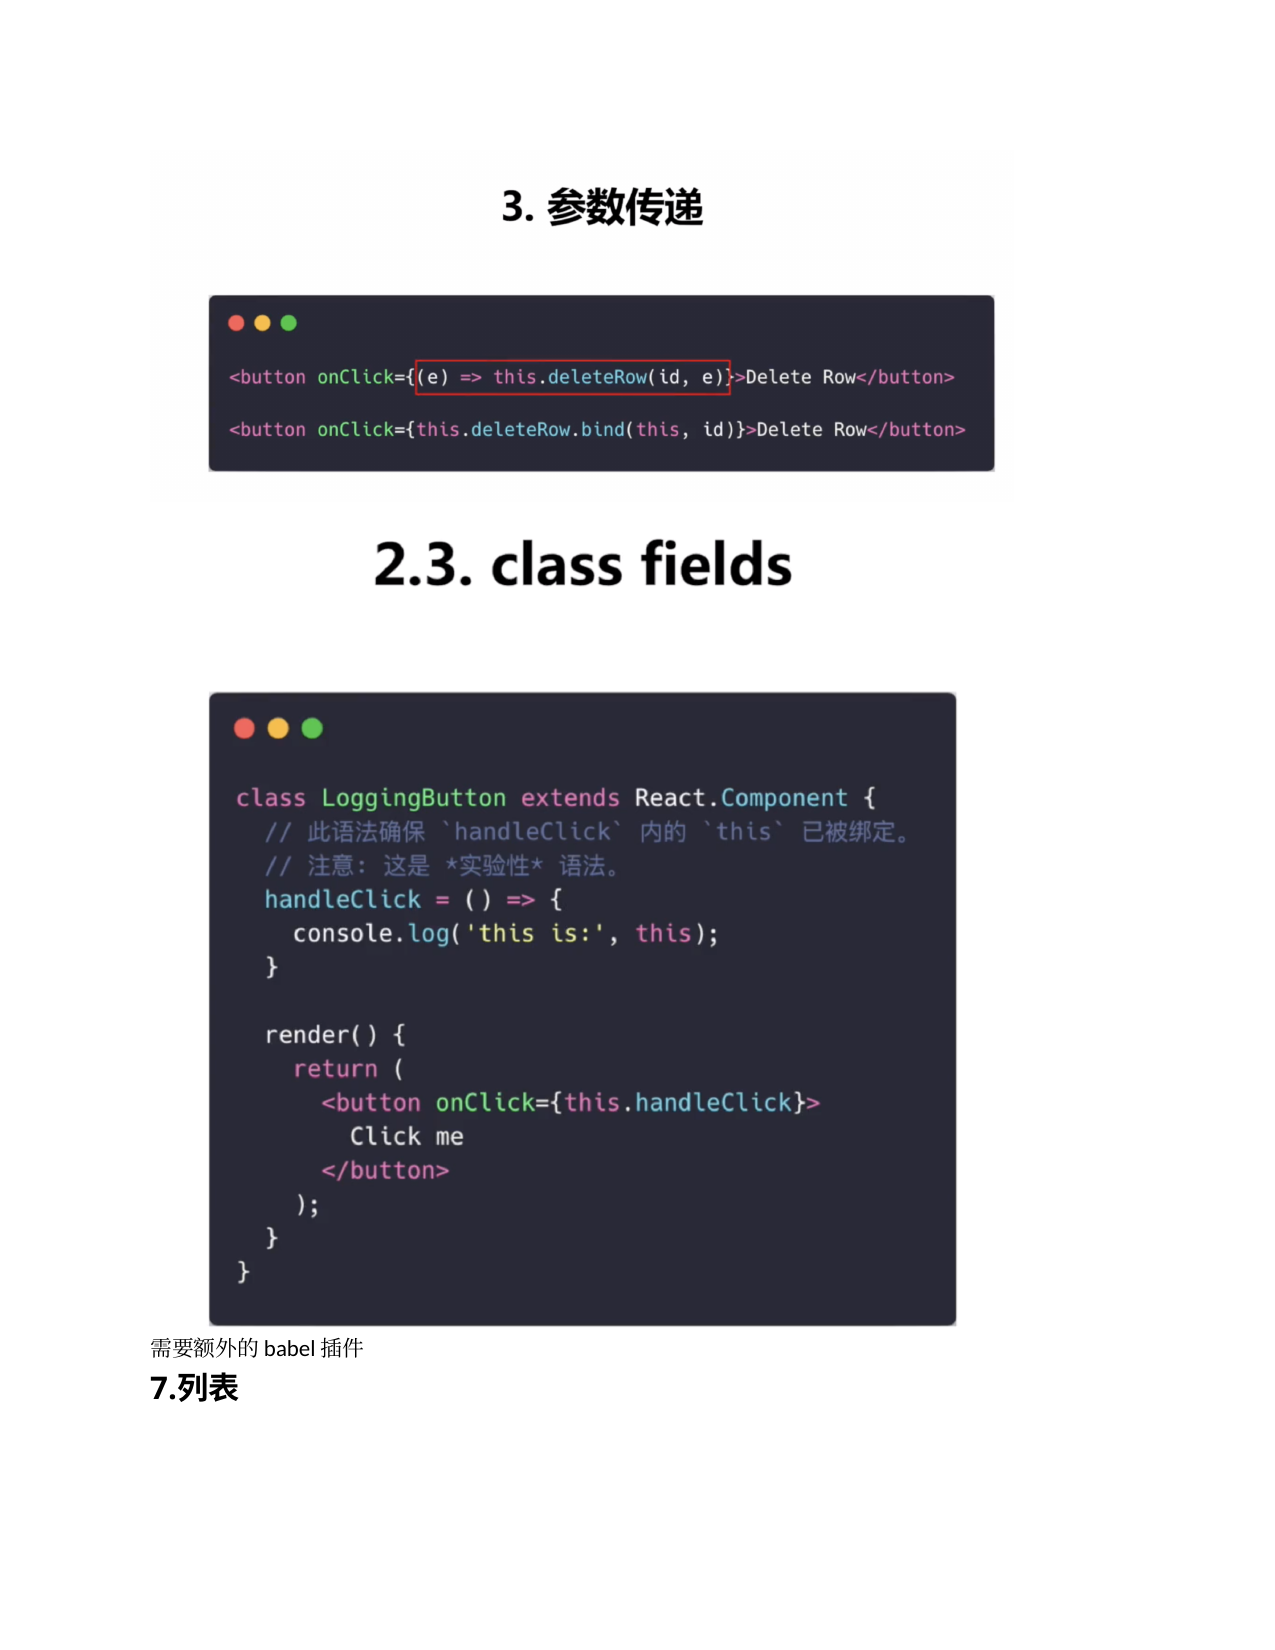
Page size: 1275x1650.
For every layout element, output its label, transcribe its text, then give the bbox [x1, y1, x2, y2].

picture [150, 150, 1014, 502]
text 需要额外的babel插件 [150, 1332, 1125, 1363]
picture [150, 529, 1014, 1332]
